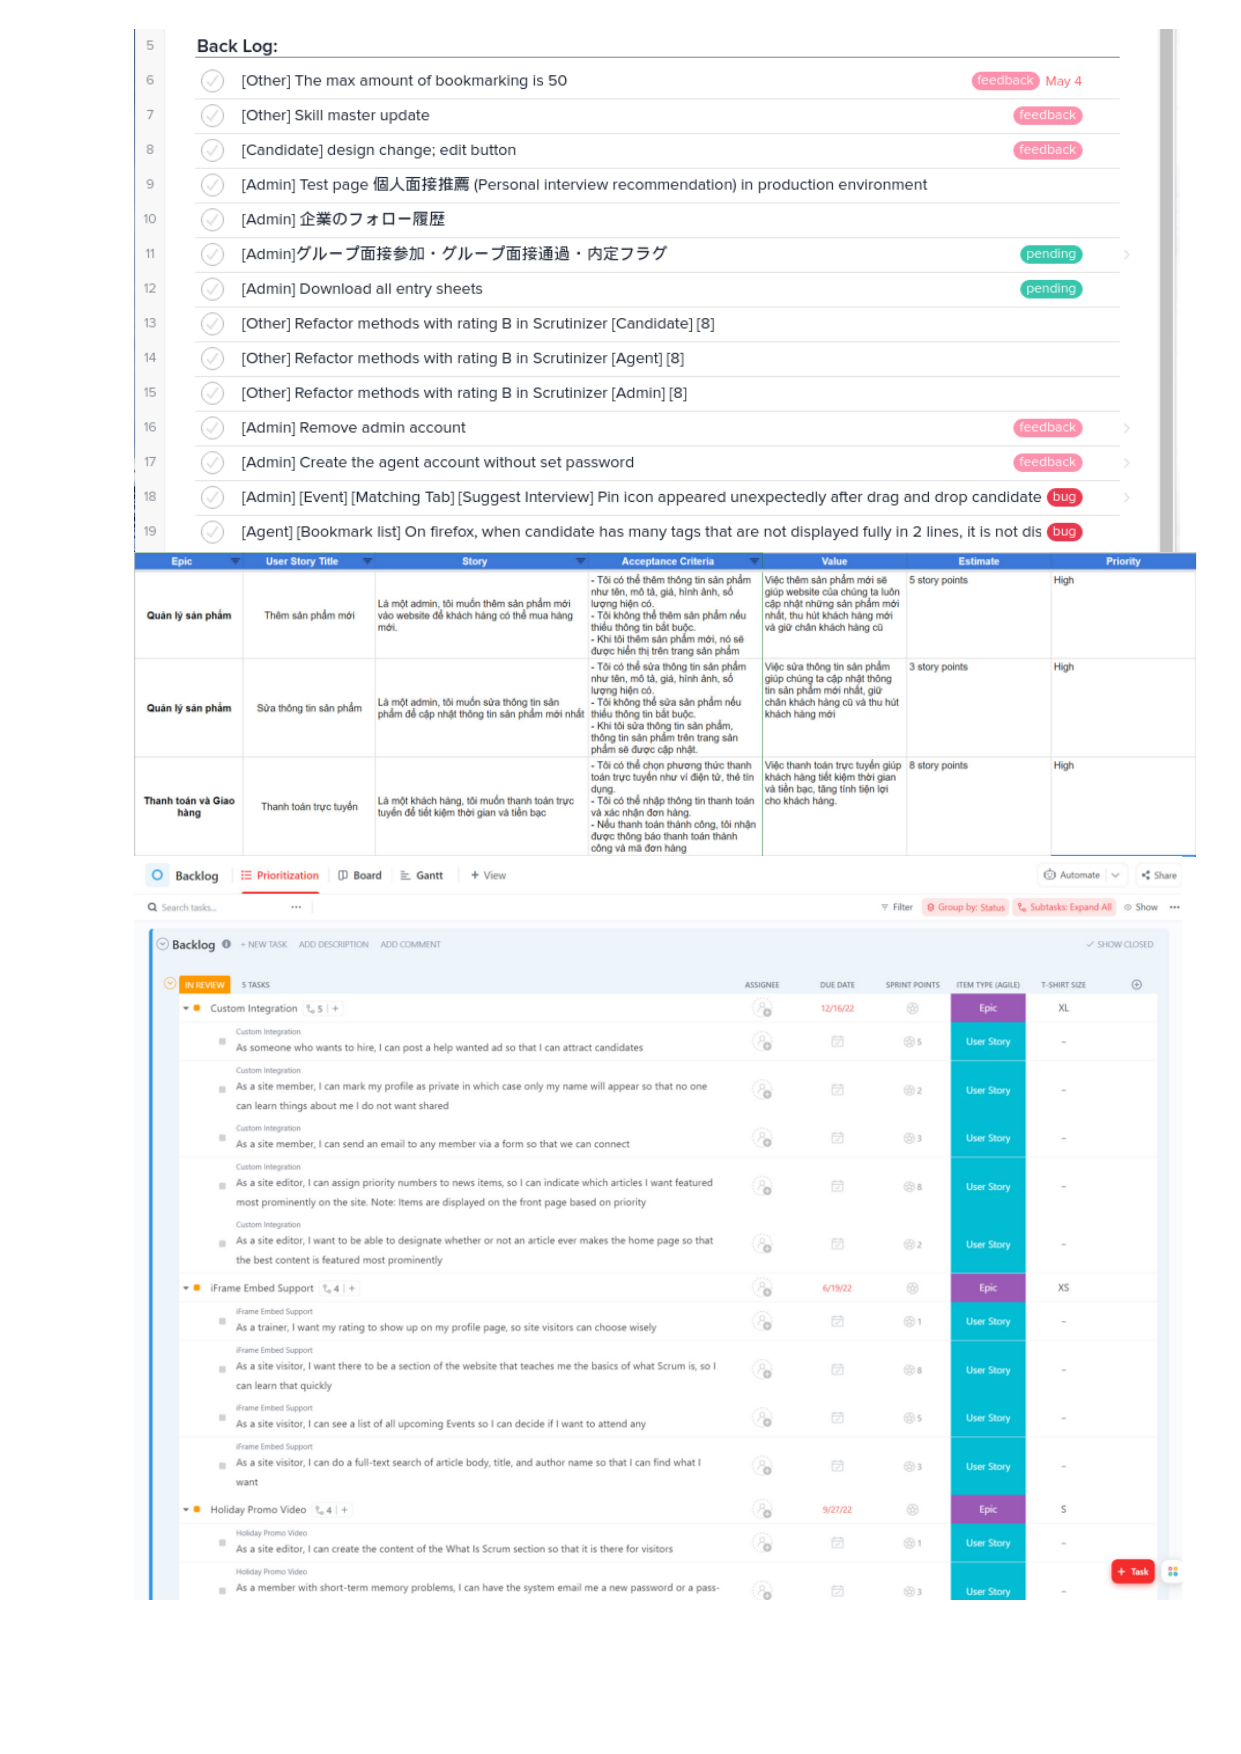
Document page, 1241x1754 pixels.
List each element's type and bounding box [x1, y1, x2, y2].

picture [134, 29, 1197, 1600]
